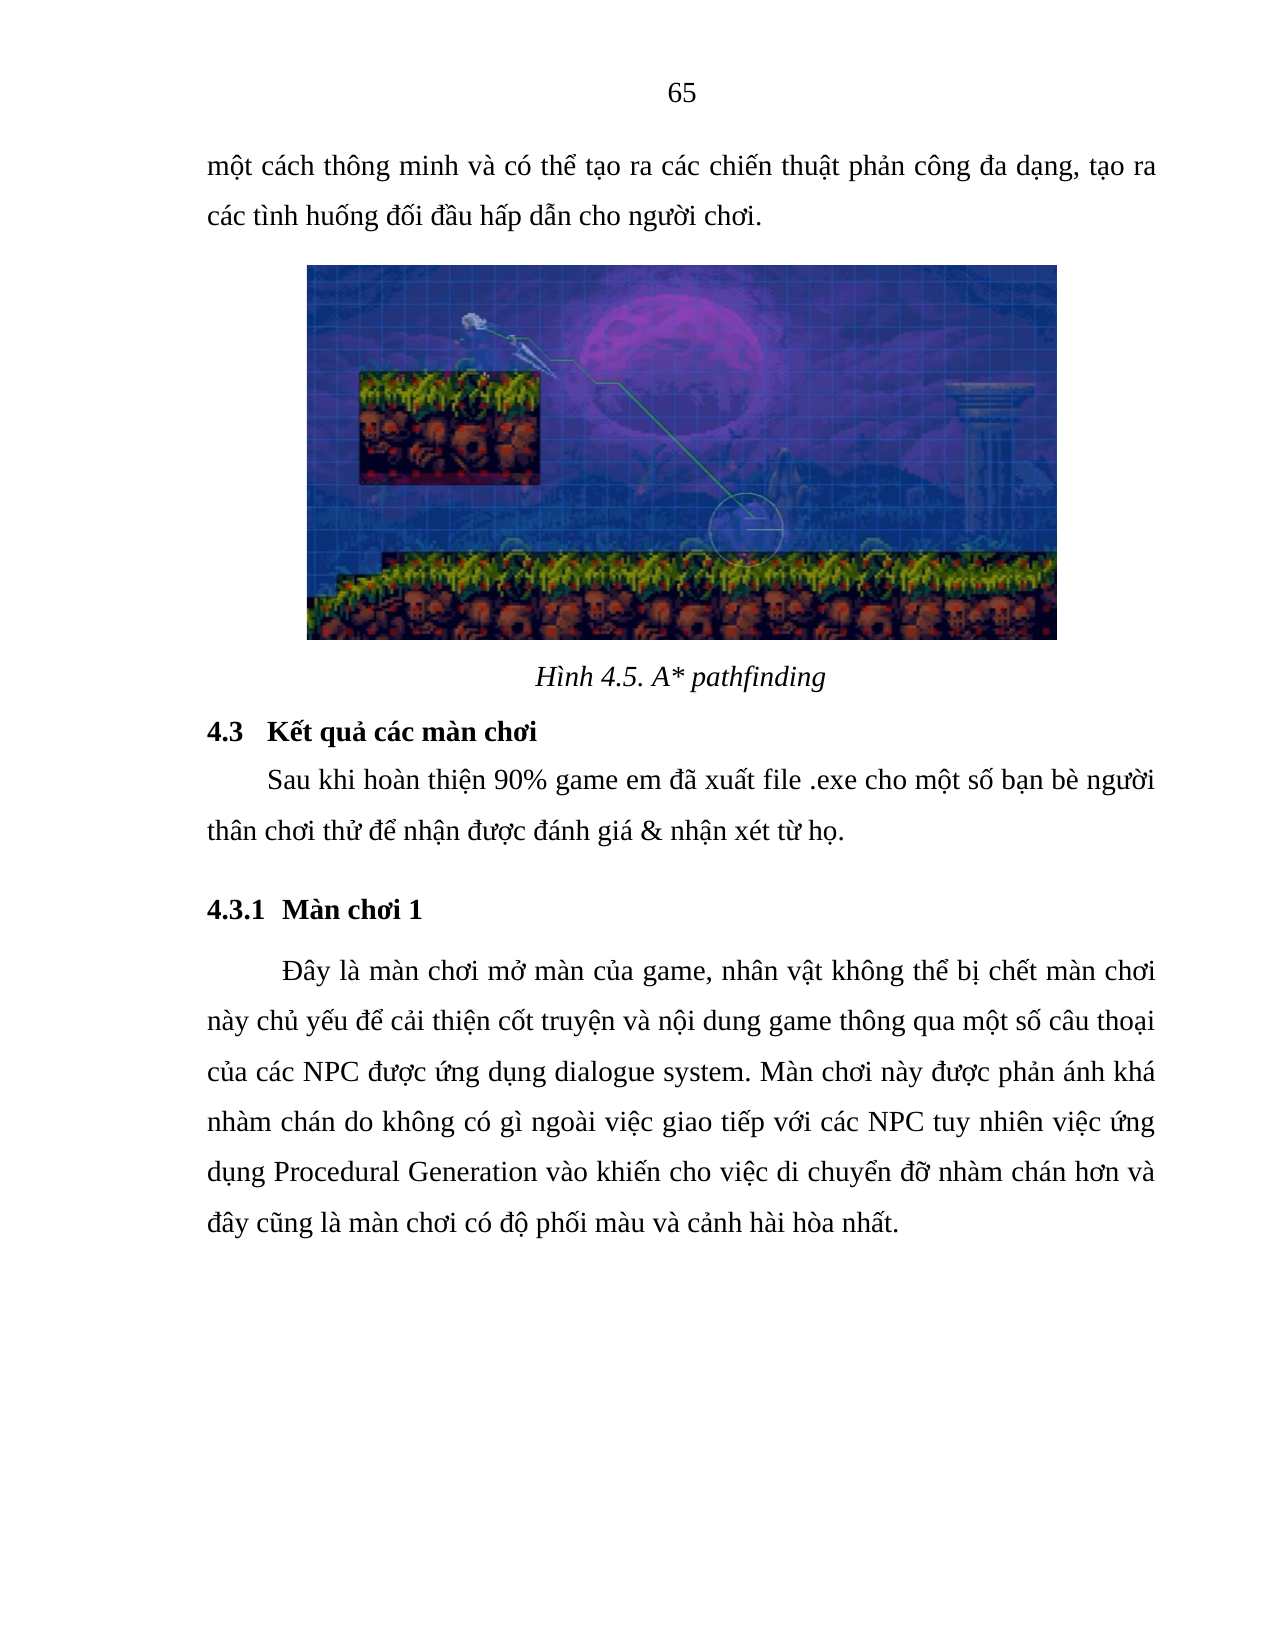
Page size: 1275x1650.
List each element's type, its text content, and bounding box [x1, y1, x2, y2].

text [207, 148, 1157, 232]
text Đây là màn chơi mở màn của game, nhân vật không thể bị chết màn chơi này chủ yếu để cải thiện cốt truyện và nội dung game thông qua một số câu thoại của các NPC được ứng dụng dialogue system. Màn chơi này được phản ánh khá nhàm chán do không có gì ngoài việc giao tiếp với các NPC tuy nhiên việc ứng dụng Procedural Generation vào khiến cho việc di chuyển đỡ nhàm chán hơn và đây cũng là màn chơi có độ phối màu và cảnh hài hòa nhất. [207, 953, 1157, 1238]
subtitle Kết quả các màn chơi [207, 714, 1157, 747]
subtitle Màn chơi 1 [207, 892, 1157, 926]
picture [306, 265, 1057, 640]
text Hình 4.5. A* pathfinding [207, 659, 1157, 693]
text Sau khi hoàn thiện 90% game em đã xuất file .exe cho một số bạn bè người thân chơi thử để nhận được đánh giá & nhận xét từ họ. [207, 762, 1157, 846]
